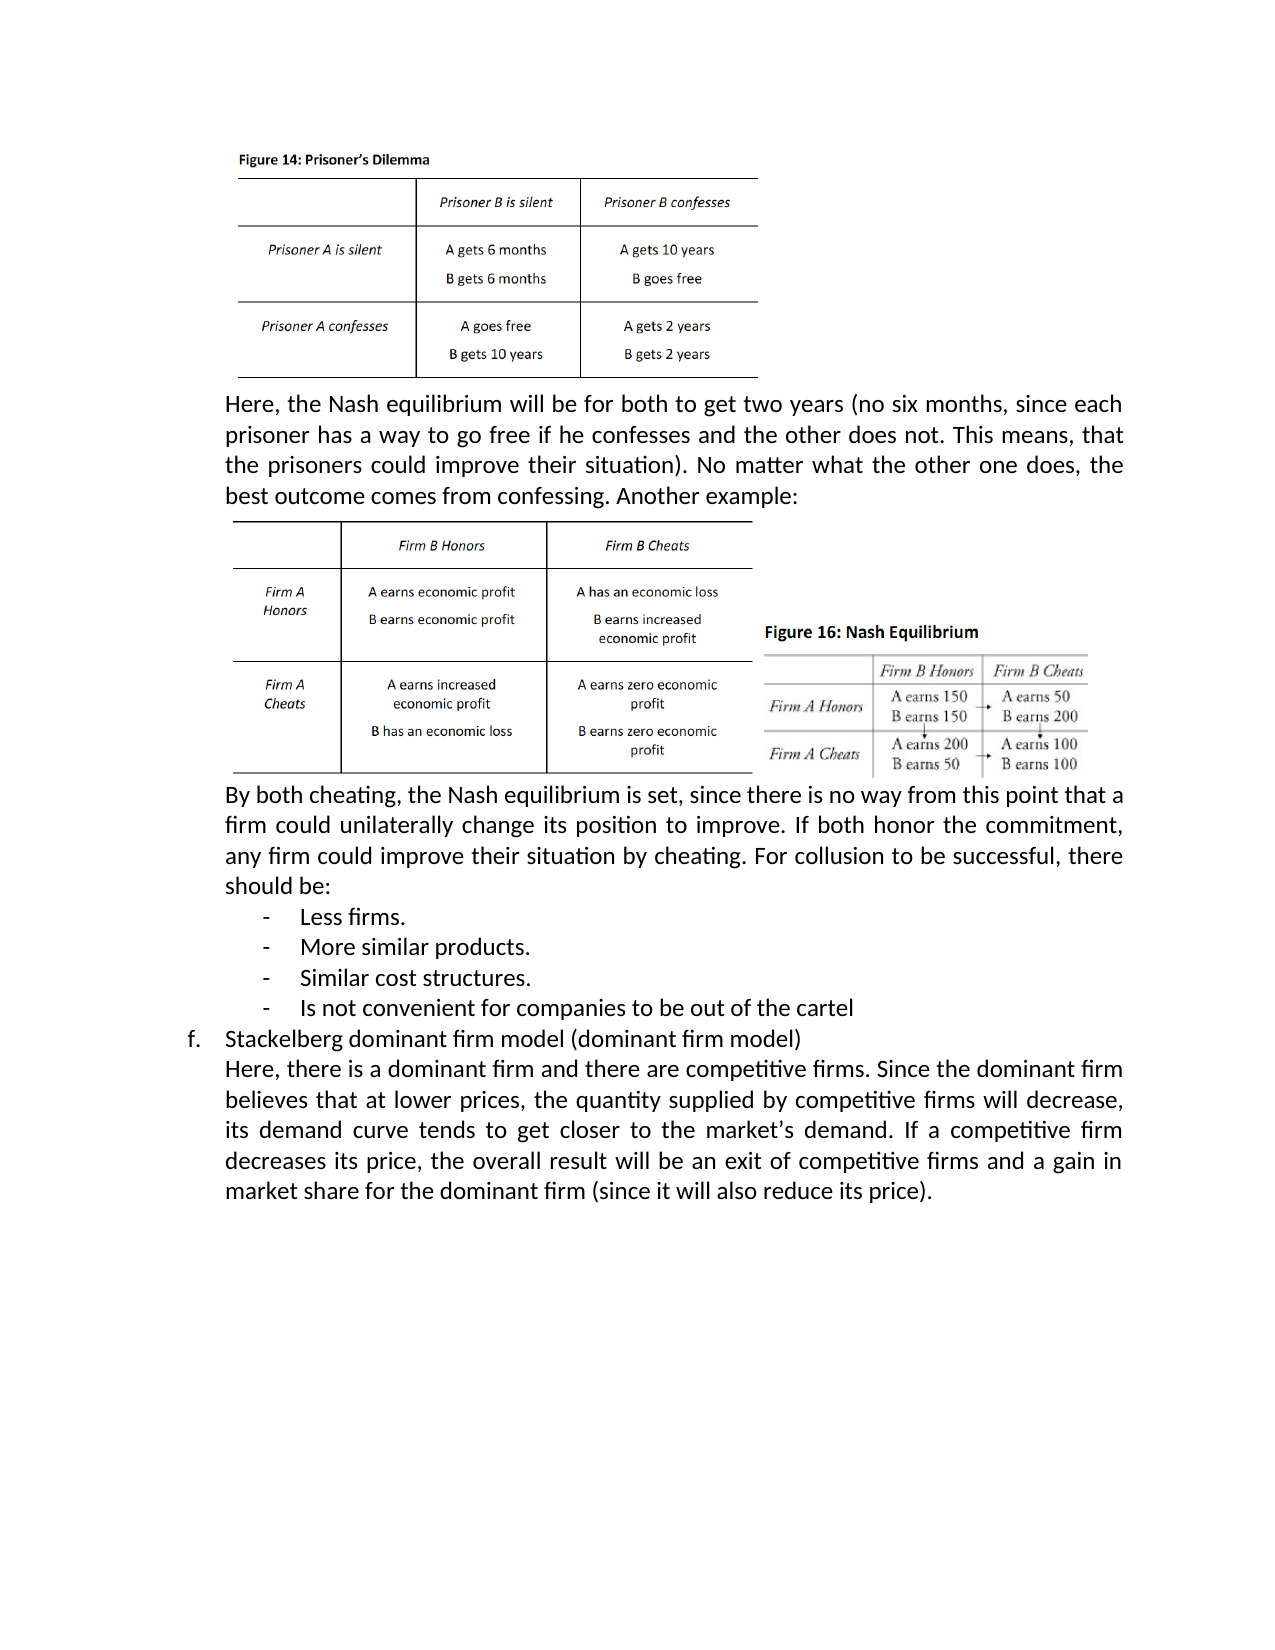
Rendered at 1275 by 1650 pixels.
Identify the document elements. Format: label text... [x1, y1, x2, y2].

picture [225, 510, 1090, 779]
list Here, there is a dominant firm and there are competitive firms. Since the dominant firm believes that at lower prices, the quantity supplied by competitive firms will decrease, its demand curve tends to get closer to the market’s demand. If a competitive firm decreases its price, the overall result will be an exit of competitive firms and a gain in market share for the dominant firm (since it will also reduce its price). [225, 1053, 1125, 1206]
list Stackelberg dominant firm model (dominant firm model) [187, 1023, 1125, 1053]
picture [225, 150, 770, 389]
list Is not convenient for companies to be out of the cartel [262, 992, 1125, 1023]
list By both cheating, the Nash equilibrium is set, since there is no way from this point that a firm could unilaterally change its position to improve. If both honor the commitment, any firm could improve their situation by cheating. For collusion to be successful, there should be: [225, 779, 1125, 901]
list More similar products. [262, 931, 1125, 962]
list Less firms. [262, 901, 1125, 931]
list Here, the Nash equilibrium will be for both to get two years (no six months, since each prisoner has a way to go free if he confesses and the other does not. This means, that the prisoners could improve their situation). No matter what the other one does, the best outcome comes from confessing. Another example: [225, 388, 1125, 511]
list Similar cost structures. [262, 962, 1125, 992]
